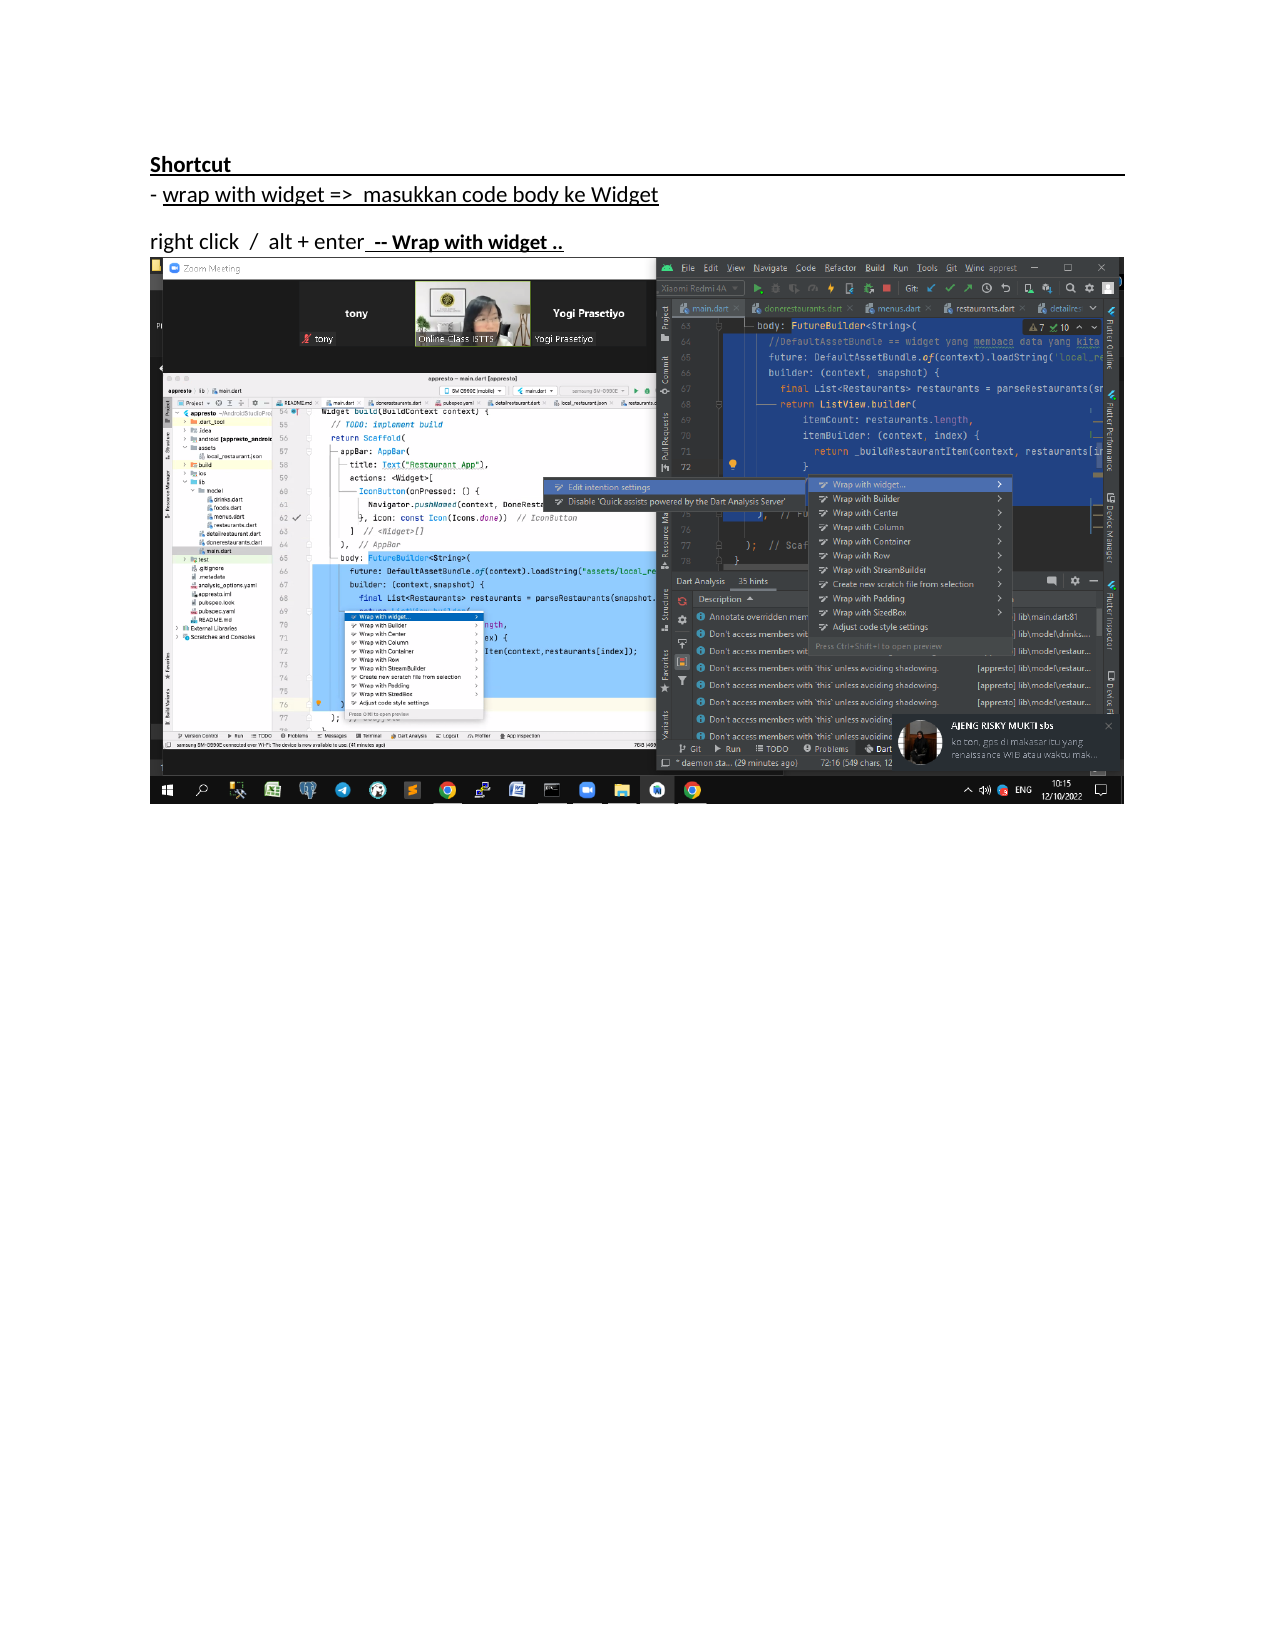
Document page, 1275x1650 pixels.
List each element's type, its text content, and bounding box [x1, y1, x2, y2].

text Shortcut - wrap with widget => masukkan code body ke Widget [150, 150, 1125, 174]
picture [150, 257, 1124, 804]
text Shortcut - wrap with widget => masukkan code body ke Widget [150, 176, 1125, 208]
